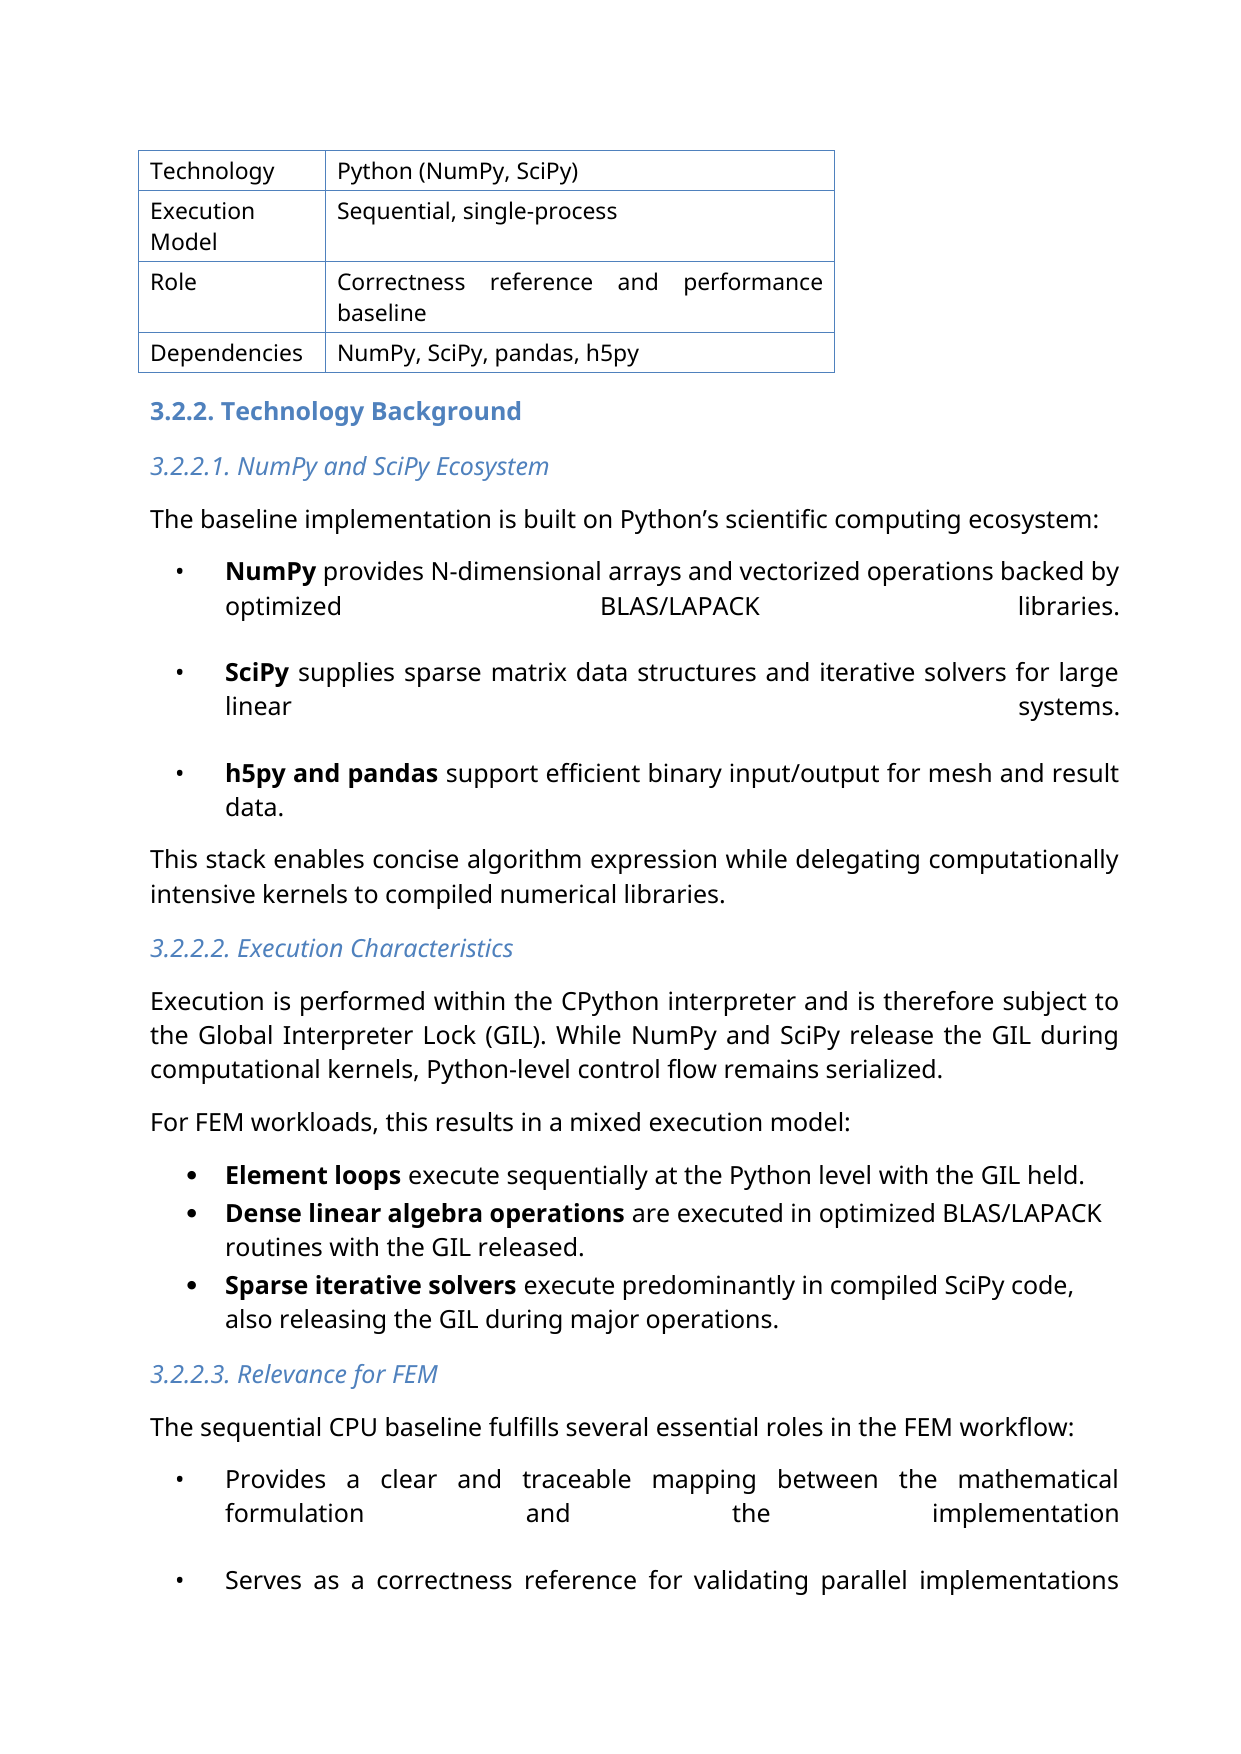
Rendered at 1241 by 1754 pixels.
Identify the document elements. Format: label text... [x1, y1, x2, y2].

subtitle 3.2.2.1. NumPy and SciPy Ecosystem [150, 448, 1120, 482]
list Sparse iterative solvers execute predominantly in compiled SciPy code, also releasing the GIL during major operations. [187, 1267, 1120, 1336]
table_cell Correctness reference and performance baseline [326, 262, 834, 332]
table_cell Sequential, single-process [326, 191, 834, 261]
table_cell Technology [139, 151, 325, 190]
table_cell Role [139, 262, 325, 332]
list Provides a clear and traceable mapping between the mathematical formulation and the implementation [175, 1462, 1120, 1559]
list NumPy provides N-dimensional arrays and vectorized operations backed by optimized BLAS/LAPACK libraries. [175, 554, 1120, 651]
subtitle 3.2.2.3. Relevance for FEM [150, 1356, 1120, 1390]
table_cell Execution Model [139, 191, 325, 261]
list Dense linear algebra operations are executed in optimized BLAS/LAPACK routines with the GIL released. [187, 1196, 1120, 1264]
table_cell NumPy, SciPy, pandas, h5py [326, 333, 834, 372]
list Element loops execute sequentially at the Python level with the GIL held. [187, 1158, 1120, 1192]
text The baseline implementation is built on Python’s scientific computing ecosystem: [150, 501, 1120, 535]
table_cell Python (NumPy, SciPy) [326, 151, 834, 190]
text The sequential CPU baseline fulfills several essential roles in the FEM workflow: [150, 1409, 1120, 1443]
list h5py and pandas support efficient binary input/output for mesh and result data. [175, 755, 1120, 823]
list Serves as a correctness reference for validating parallel implementations [175, 1563, 1120, 1625]
text This stack enables concise algorithm expression while delegating computationally intensive kernels to compiled numerical libraries. [150, 842, 1120, 910]
text For FEM workloads, this results in a mixed execution model: [150, 1105, 1120, 1139]
subtitle 3.2.2.2. Execution Characteristics [150, 931, 1120, 965]
text Execution is performed within the CPython interpreter and is therefore subject to the Global Interpreter Lock (GIL). While NumPy and SciPy release the GIL during computational kernels, Python-level control flow remains serialized. [150, 984, 1120, 1086]
subtitle 3.2.2. Technology Background [150, 393, 1120, 428]
list SciPy supplies sparse matrix data structures and iterative solvers for large linear systems. [175, 655, 1120, 752]
table_cell Dependencies [139, 333, 325, 372]
